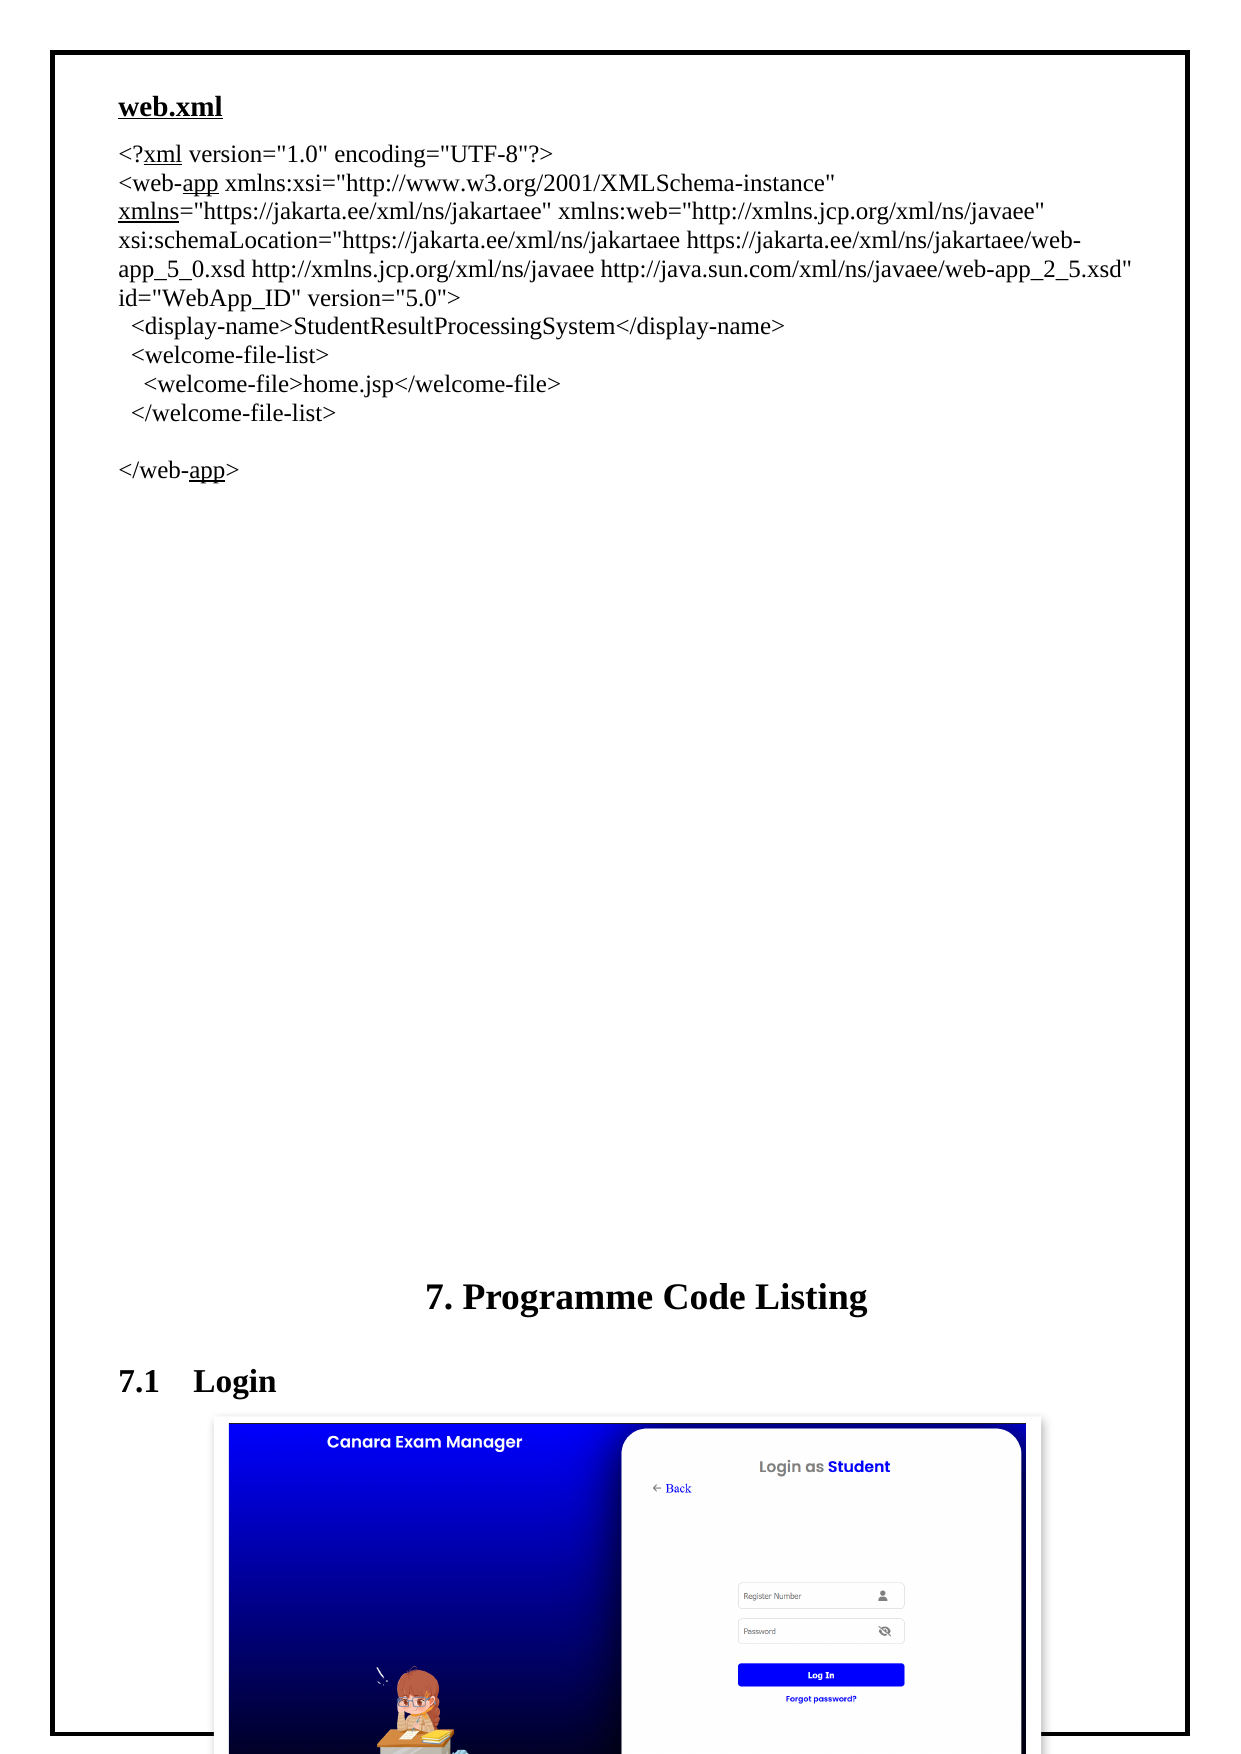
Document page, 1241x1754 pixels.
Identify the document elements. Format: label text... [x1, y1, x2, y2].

list Login [118, 1361, 1137, 1399]
text <display-name>StudentResultProcessingSystem</display-name> [118, 311, 1137, 340]
list Programme Code Listing [156, 1274, 1137, 1318]
text <?xml version="1.0" encoding="UTF-8"?> [118, 139, 1137, 168]
text <web-app xmlns:xsi="http://www.w3.org/2001/XMLSchema-instance" xmlns="https://jakarta.ee/xml/ns/jakartaee" xmlns:web="http://xmlns.jcp.org/xml/ns/javaee" xsi:schemaLocation="https://jakarta.ee/xml/ns/jakartaee https://jakarta.ee/xml/ns/jakartaee/web-app_5_0.xsd http://xmlns.jcp.org/xml/ns/javaee http://java.sun.com/xml/ns/javaee/web-app_2_5.xsd" id="WebApp_ID" version="5.0"> [118, 168, 1137, 311]
text web.xml [118, 89, 1137, 122]
text <welcome-file>home.jsp</welcome-file> [118, 369, 1137, 398]
text </web-app> [118, 455, 1137, 484]
text </welcome-file-list> [118, 398, 1137, 426]
text <welcome-file-list> [118, 340, 1137, 369]
picture [228, 1423, 1026, 1754]
